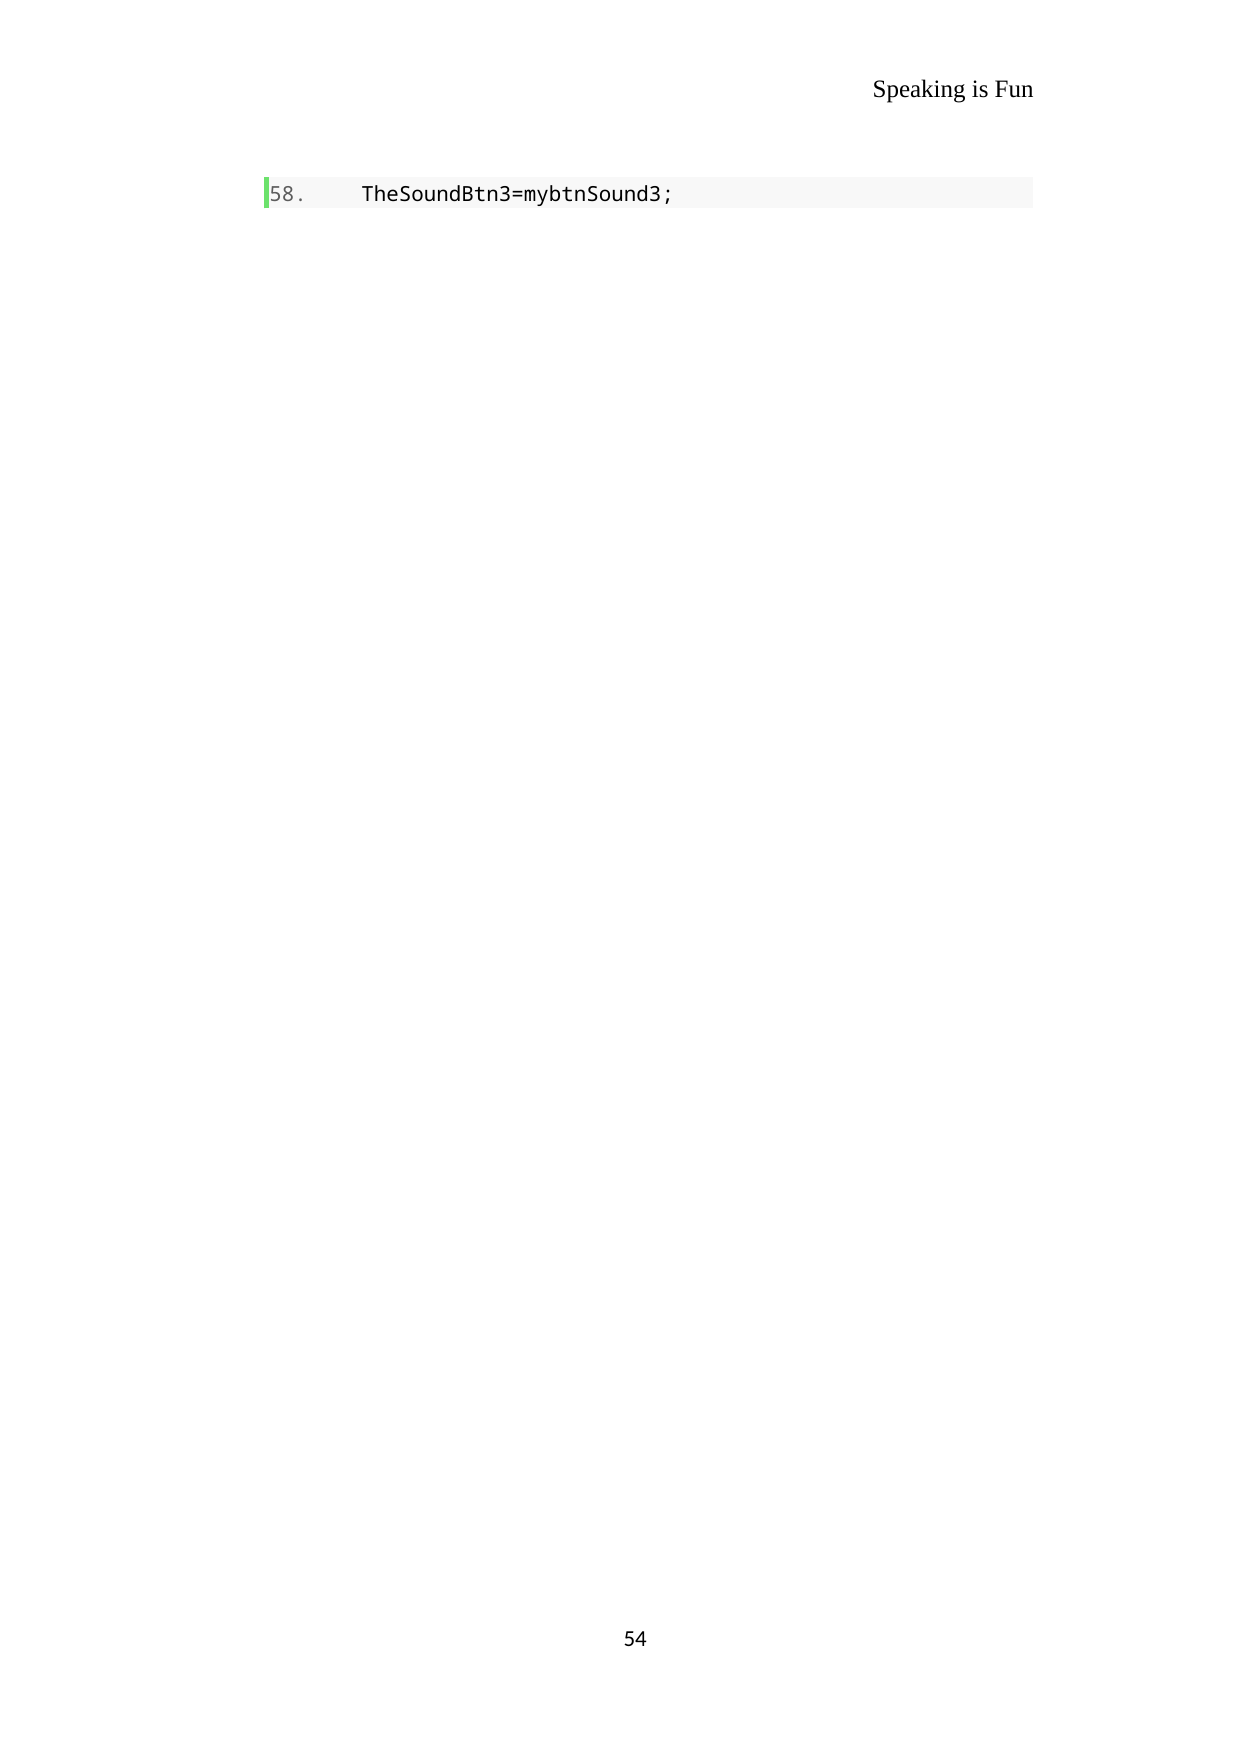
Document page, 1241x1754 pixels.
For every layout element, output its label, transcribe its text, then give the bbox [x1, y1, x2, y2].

list TheSoundBtn3=mybtnSound3; [269, 177, 1033, 208]
